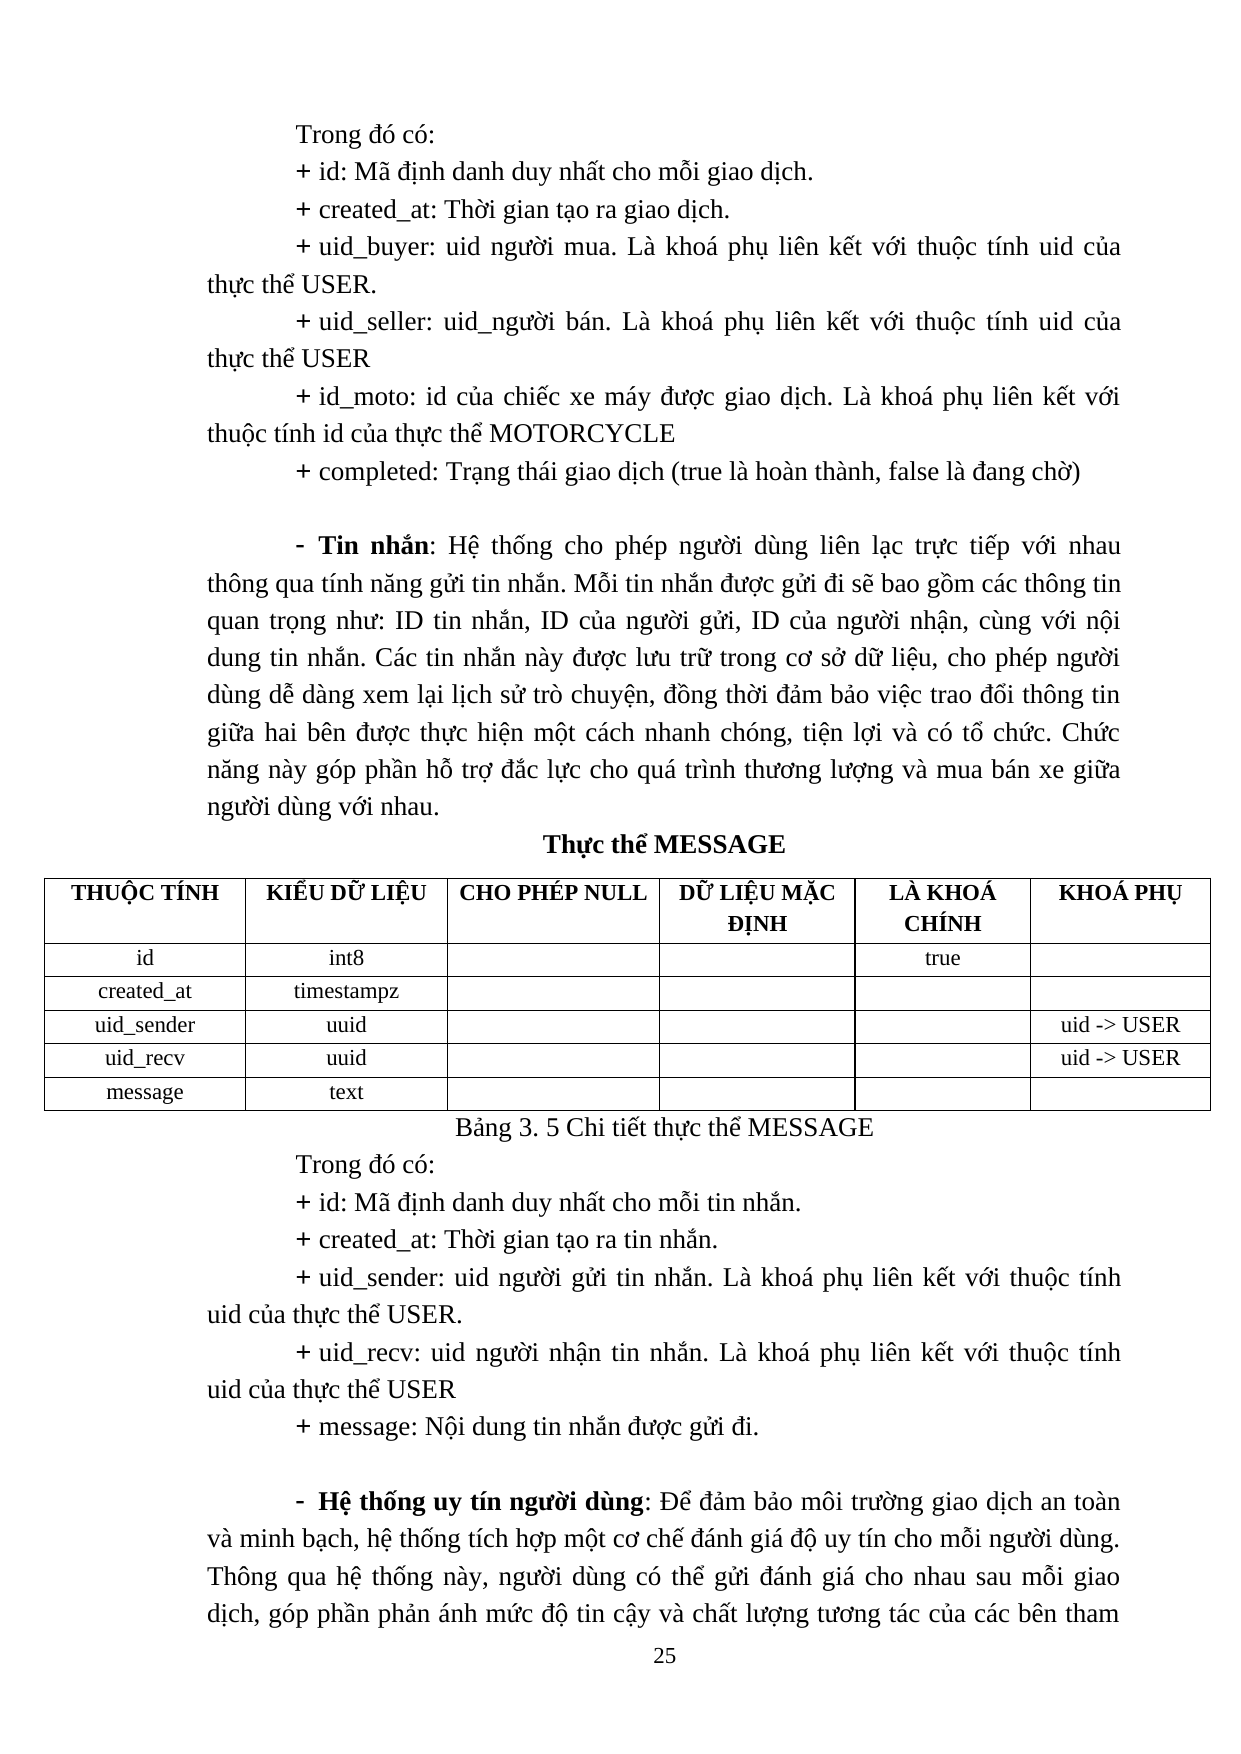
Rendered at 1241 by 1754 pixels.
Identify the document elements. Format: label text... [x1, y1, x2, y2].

table_header THUỘC TÍNH [45, 879, 245, 943]
table_cell uid -> USER [1031, 1044, 1210, 1077]
list uid_seller: uid_người bán. Là khoá phụ liên kết với thuộc tính uid của thực thể USER [207, 305, 1122, 374]
table_header KHOÁ PHỤ [1031, 879, 1210, 943]
table_cell [856, 977, 1030, 1010]
list completed: Trạng thái giao dịch (true là hoàn thành, false là đang chờ) [207, 454, 1122, 486]
text Thực thể MESSAGE [207, 828, 1122, 859]
list Tin nhắn: Hệ thống cho phép người dùng liên lạc trực tiếp với nhau thông qua tính năng gửi tin nhắn. Mỗi tin nhắn được gửi đi sẽ bao gồm các thông tin quan trọng như: ID tin nhắn, ID của người gửi, ID của người nhận, cùng với nội dung tin nhắn. Các tin nhắn này được lưu trữ trong cơ sở dữ liệu, cho phép người dùng dễ dàng xem lại lịch sử trò chuyện, đồng thời đảm bảo việc trao đổi thông tin giữa hai bên được thực hiện một cách nhanh chóng, tiện lợi và có tổ chức. Chức năng này góp phần hỗ trợ đắc lực cho quá trình thương lượng và mua bán xe giữa người dùng với nhau. [207, 529, 1122, 822]
table_cell uid_sender [45, 1011, 245, 1043]
table_cell text [246, 1078, 447, 1110]
table_cell [660, 1011, 854, 1043]
table_cell [448, 977, 659, 1010]
table_cell [660, 1078, 854, 1110]
table_header DỮ LIỆU MẶC ĐỊNH [660, 879, 854, 943]
list uid_sender: uid người gửi tin nhắn. Là khoá phụ liên kết với thuộc tính uid của thực thể USER. [207, 1261, 1122, 1329]
table_cell [1031, 944, 1210, 976]
list id_moto: id của chiếc xe máy được giao dịch. Là khoá phụ liên kết với thuộc tính id của thực thể MOTORCYCLE [207, 380, 1122, 448]
table_cell [448, 1011, 659, 1043]
table_header KIỂU DỮ LIỆU [246, 879, 447, 943]
table_header LÀ KHOÁ CHÍNH [856, 879, 1030, 943]
table_cell [448, 944, 659, 976]
table_cell timestampz [246, 977, 447, 1010]
table_cell [660, 1044, 854, 1077]
list message: Nội dung tin nhắn được gửi đi. [207, 1410, 1122, 1442]
list created_at: Thời gian tạo ra giao dịch. [207, 193, 1122, 224]
list uid_buyer: uid người mua. Là khoá phụ liên kết với thuộc tính uid của thực thể USER. [207, 230, 1122, 299]
list uid_recv: uid người nhận tin nhắn. Là khoá phụ liên kết với thuộc tính uid của thực thể USER [207, 1336, 1122, 1404]
table_header CHO PHÉP NULL [448, 879, 659, 943]
table_cell id [45, 944, 245, 976]
table_cell created_at [45, 977, 245, 1010]
table_cell uid_recv [45, 1044, 245, 1077]
table_cell uid -> USER [1031, 1011, 1210, 1043]
list id: Mã định danh duy nhất cho mỗi giao dịch. [207, 155, 1122, 187]
list Trong đó có: [295, 1149, 1122, 1180]
table_cell [448, 1078, 659, 1110]
table_cell int8 [246, 944, 447, 976]
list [207, 1485, 1122, 1628]
table_cell [856, 1011, 1030, 1043]
table_cell [1031, 977, 1210, 1010]
table_cell [856, 1044, 1030, 1077]
table_cell uuid [246, 1044, 447, 1077]
table_cell uuid [246, 1011, 447, 1043]
list created_at: Thời gian tạo ra tin nhắn. [207, 1223, 1122, 1255]
table_cell true [856, 944, 1030, 976]
list Trong đó có: [295, 118, 1122, 149]
table_cell [660, 977, 854, 1010]
table_cell [856, 1078, 1030, 1110]
table_cell [448, 1044, 659, 1077]
table_cell [1031, 1078, 1210, 1110]
table_cell message [45, 1078, 245, 1110]
table_cell [660, 944, 854, 976]
list id: Mã định danh duy nhất cho mỗi tin nhắn. [207, 1186, 1122, 1217]
